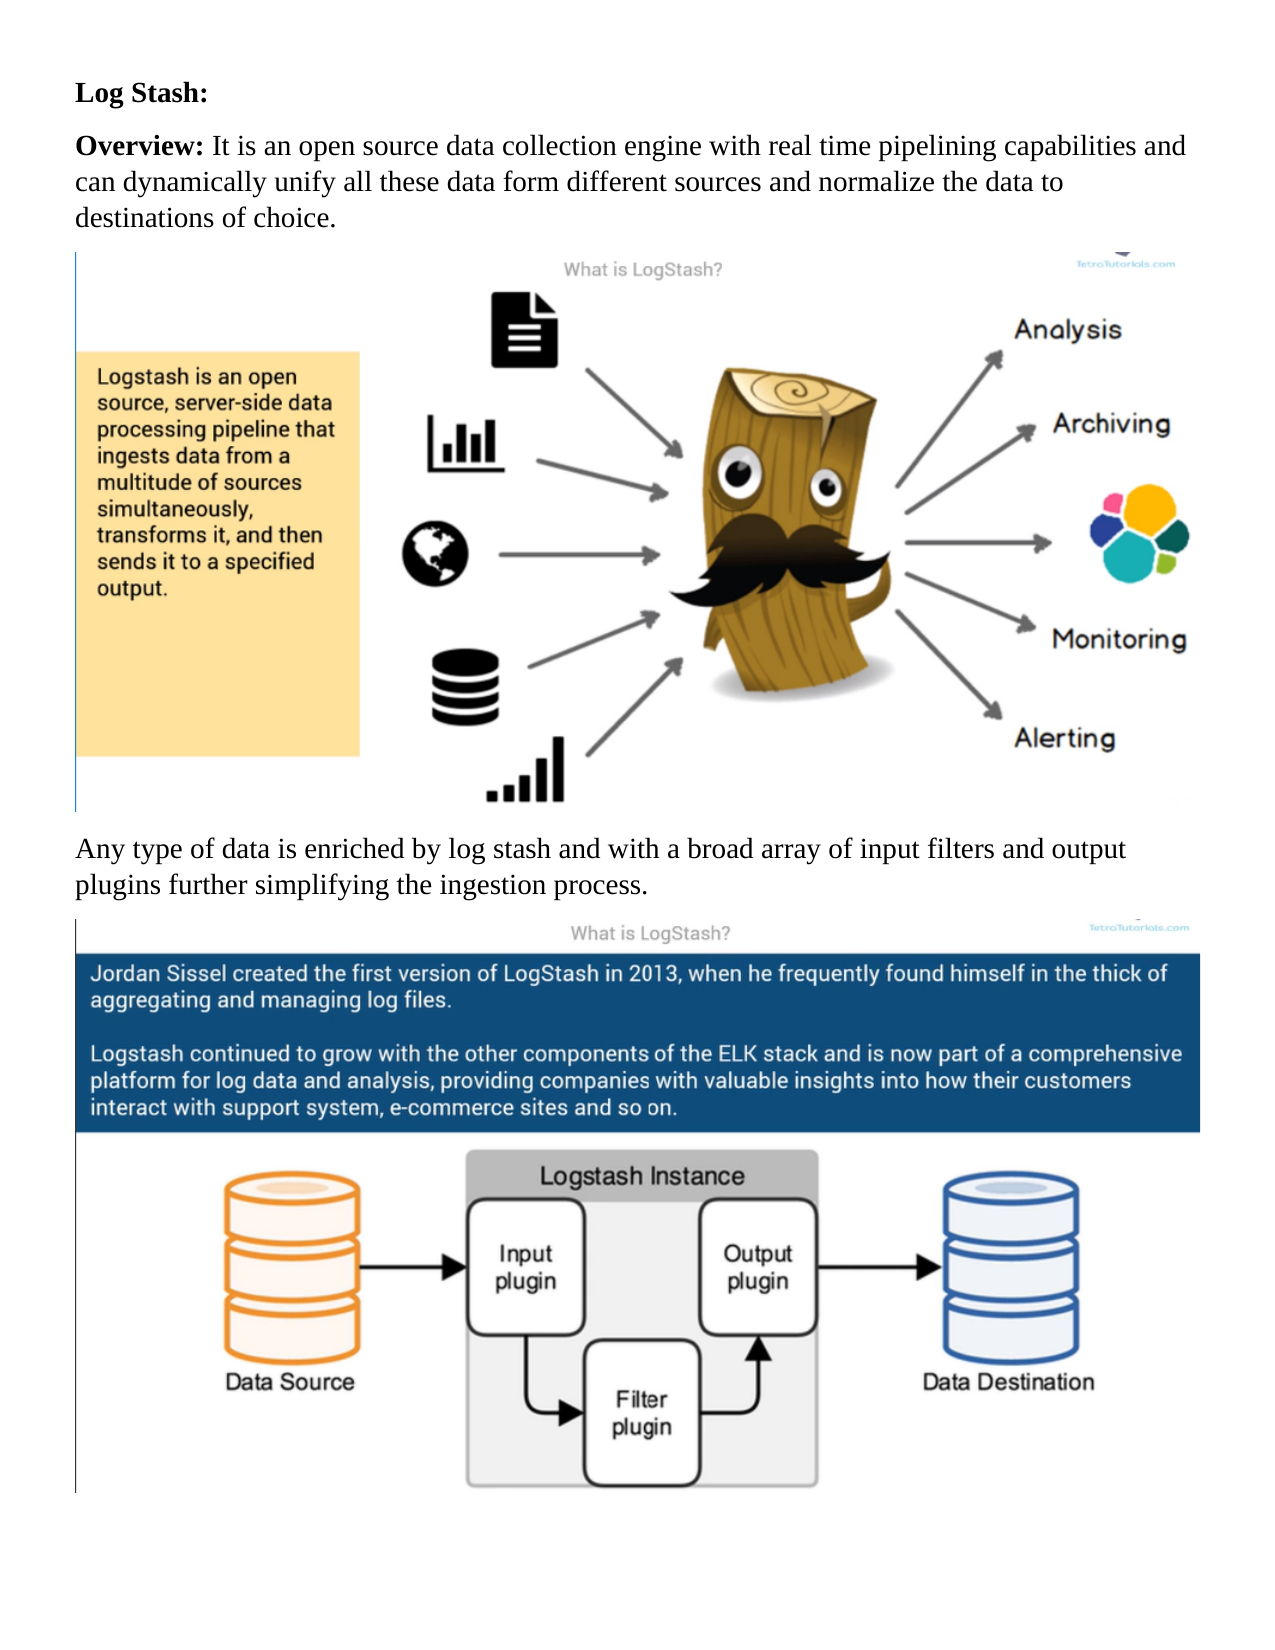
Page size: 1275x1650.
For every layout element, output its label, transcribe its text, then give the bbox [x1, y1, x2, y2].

text Overview: It is an open source data collection engine with real time pipelining capabilities and can dynamically unify all these data form different sources and normalize the data to destinations of choice. [75, 128, 1200, 234]
picture [75, 252, 1200, 812]
text Log Stash: [75, 75, 1200, 108]
text Any type of data is enriched by log stash and with a broad array of input filters and output plugins further simplifying the ingestion process. [75, 831, 1200, 900]
picture [75, 919, 1200, 1493]
